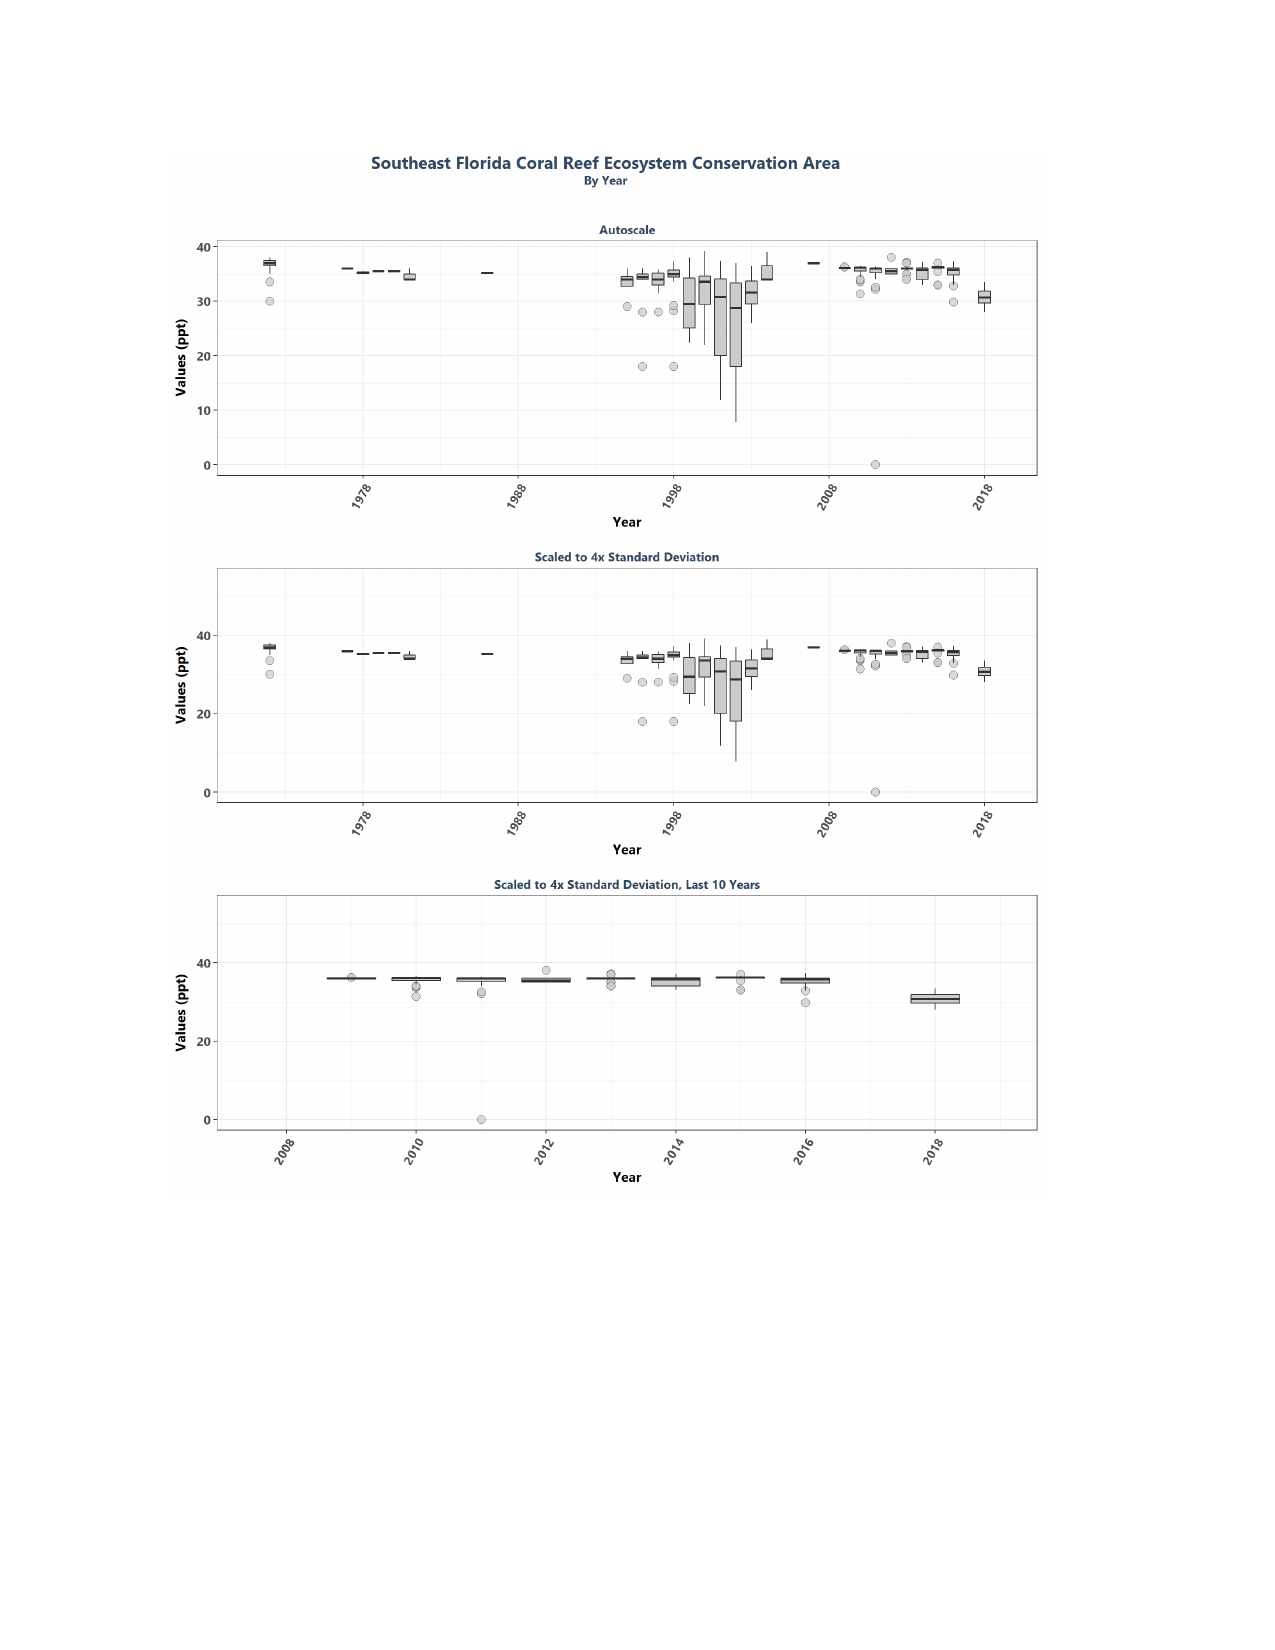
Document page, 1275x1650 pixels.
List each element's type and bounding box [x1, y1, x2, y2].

picture [168, 150, 1044, 1200]
